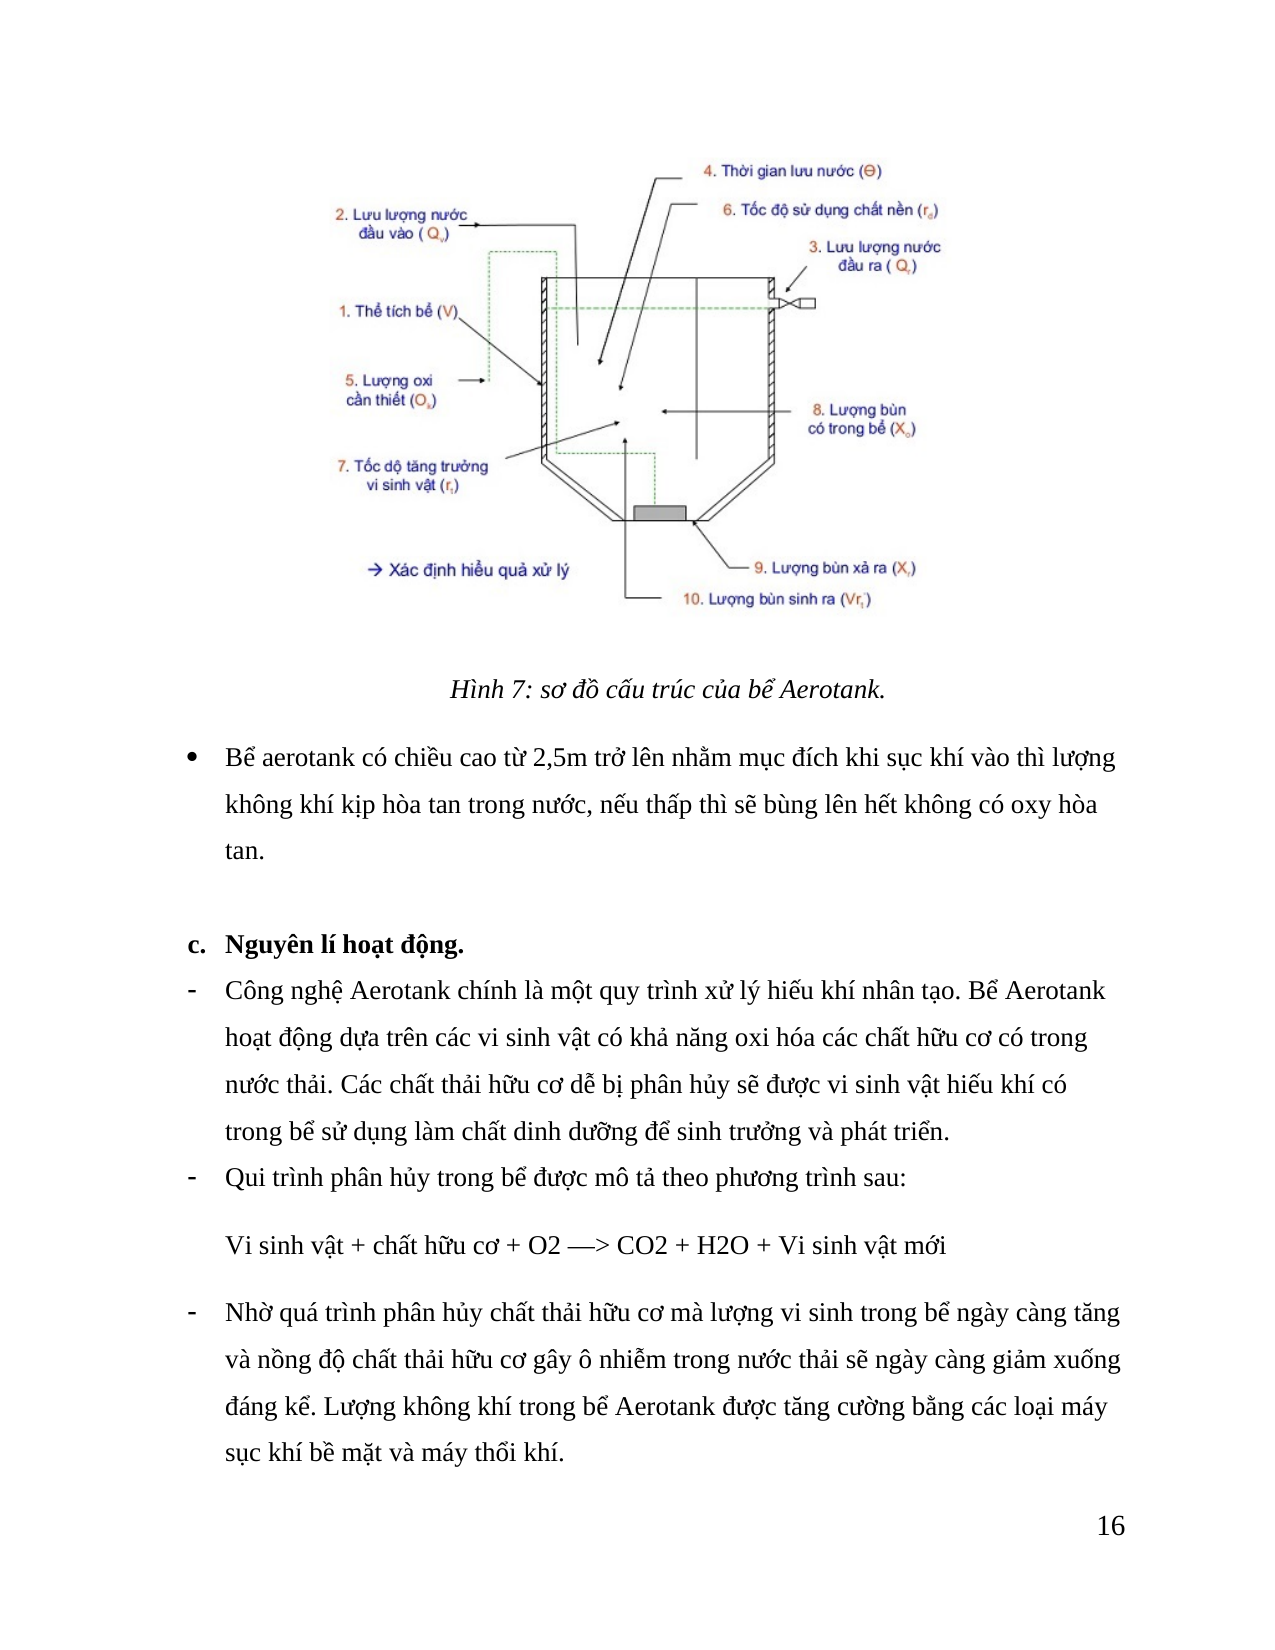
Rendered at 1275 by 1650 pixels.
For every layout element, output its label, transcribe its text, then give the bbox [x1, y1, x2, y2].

text Vi sinh vật + chất hữu cơ + O2 —> CO2 + H2O + Vi sinh vật mới [225, 1229, 1125, 1260]
list Công nghệ Aerotank chính là một quy trình xử lý hiếu khí nhân tạo. Bể Aerotank hoạt động dựa trên các vi sinh vật có khả năng oxi hóa các chất hữu cơ có trong nước thải. Các chất thải hữu cơ dễ bị phân hủy sẽ được vi sinh vật hiếu khí có trong bể sử dụng làm chất dinh dưỡng để sinh trưởng và phát triển. [187, 974, 1125, 1146]
list Nguyên lí hoạt động. [187, 928, 1125, 959]
list Nhờ quá trình phân hủy chất thải hữu cơ mà lượng vi sinh trong bể ngày càng tăng và nồng độ chất thải hữu cơ gây ô nhiễm trong nước thải sẽ ngày càng giảm xuống đáng kể. Lượng không khí trong bể Aerotank được tăng cường bằng các loại máy sục khí bề mặt và máy thổi khí. [187, 1296, 1125, 1468]
picture [300, 150, 995, 636]
text Hình 7: sơ đồ cấu trúc của bể Aerotank. [375, 673, 1125, 705]
list Bể aerotank có chiều cao từ 2,5m trở lên nhằm mục đích khi sục khí vào thì lượng không khí kịp hòa tan trong nước, nếu thấp thì sẽ bùng lên hết không có oxy hòa tan. [187, 741, 1125, 866]
list Qui trình phân hủy trong bể được mô tả theo phương trình sau: [187, 1161, 1125, 1192]
